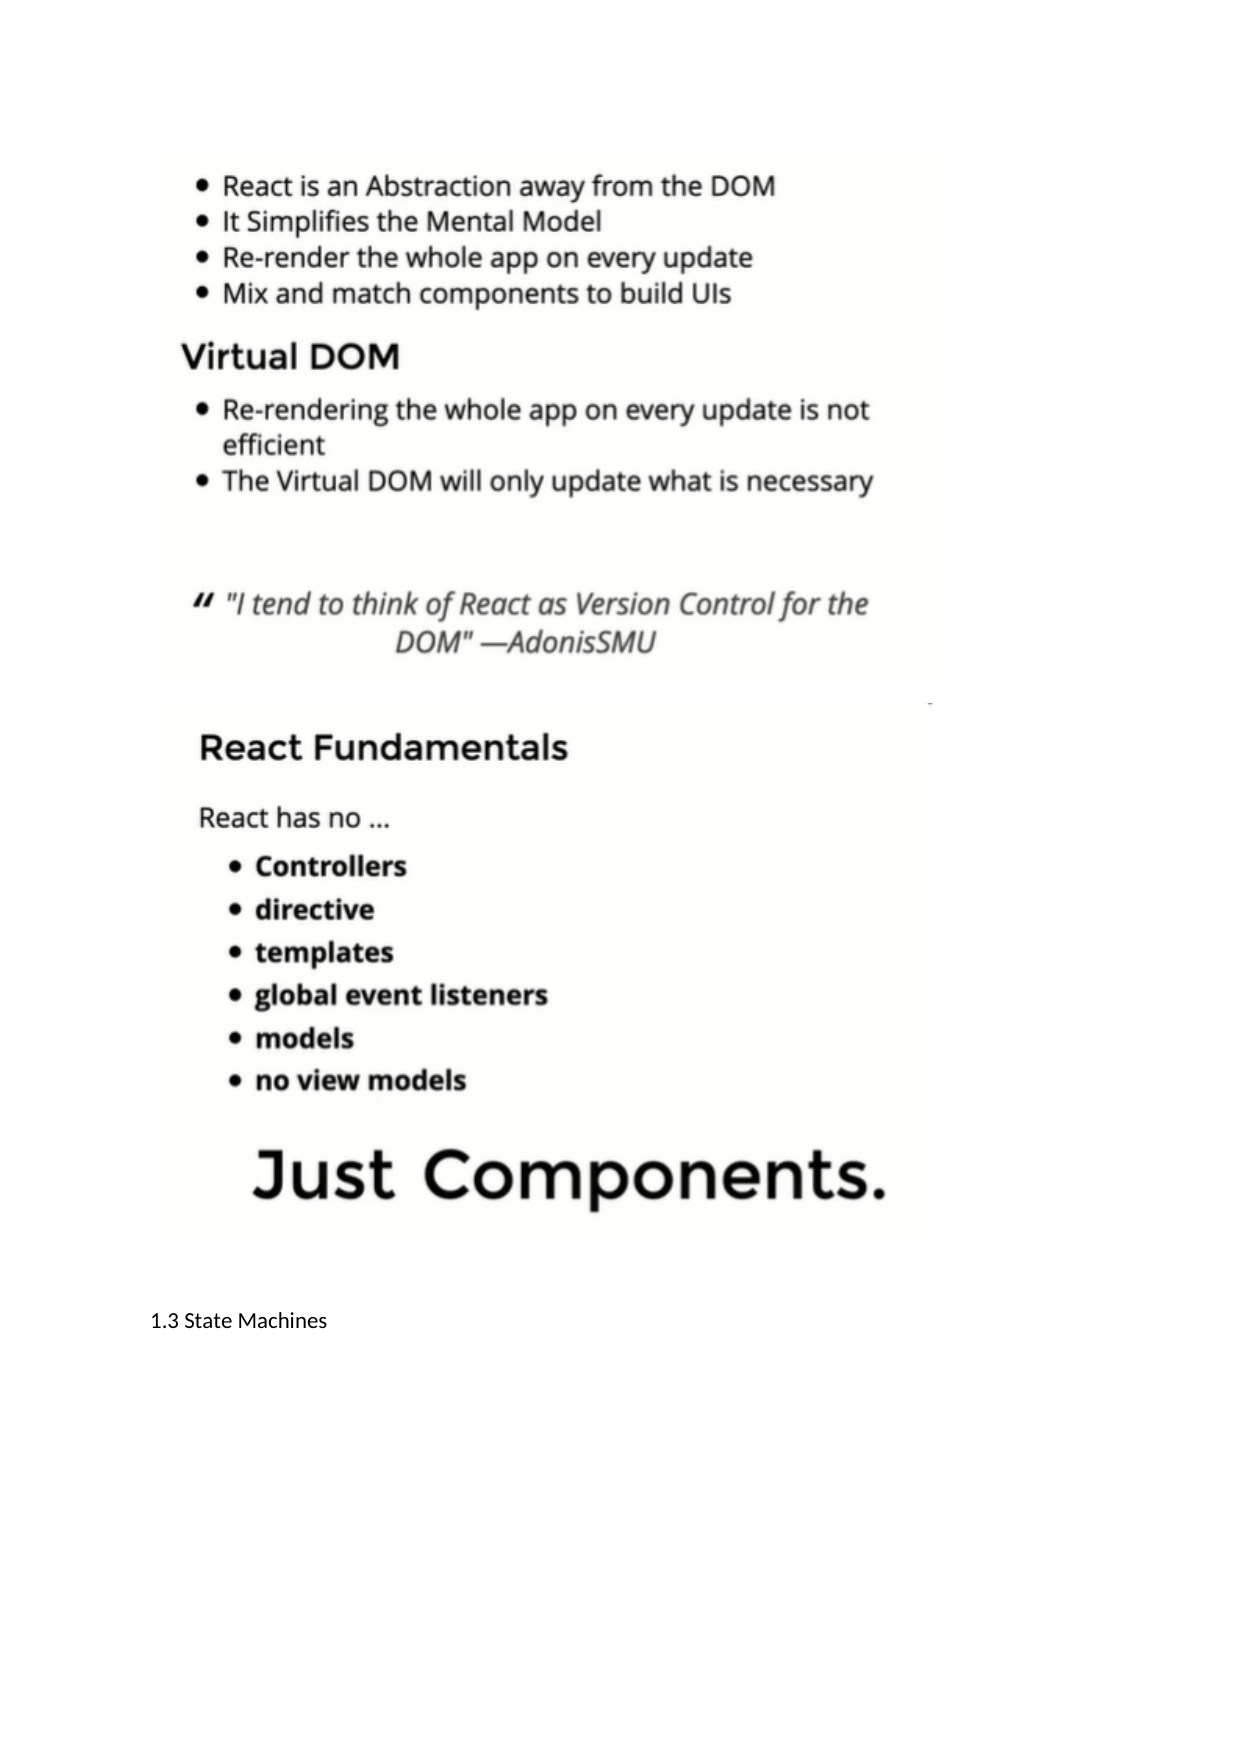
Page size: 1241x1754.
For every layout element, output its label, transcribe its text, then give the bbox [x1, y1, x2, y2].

picture [150, 150, 949, 685]
text 1.3 State Machines [150, 1307, 1090, 1335]
picture [150, 703, 933, 1241]
